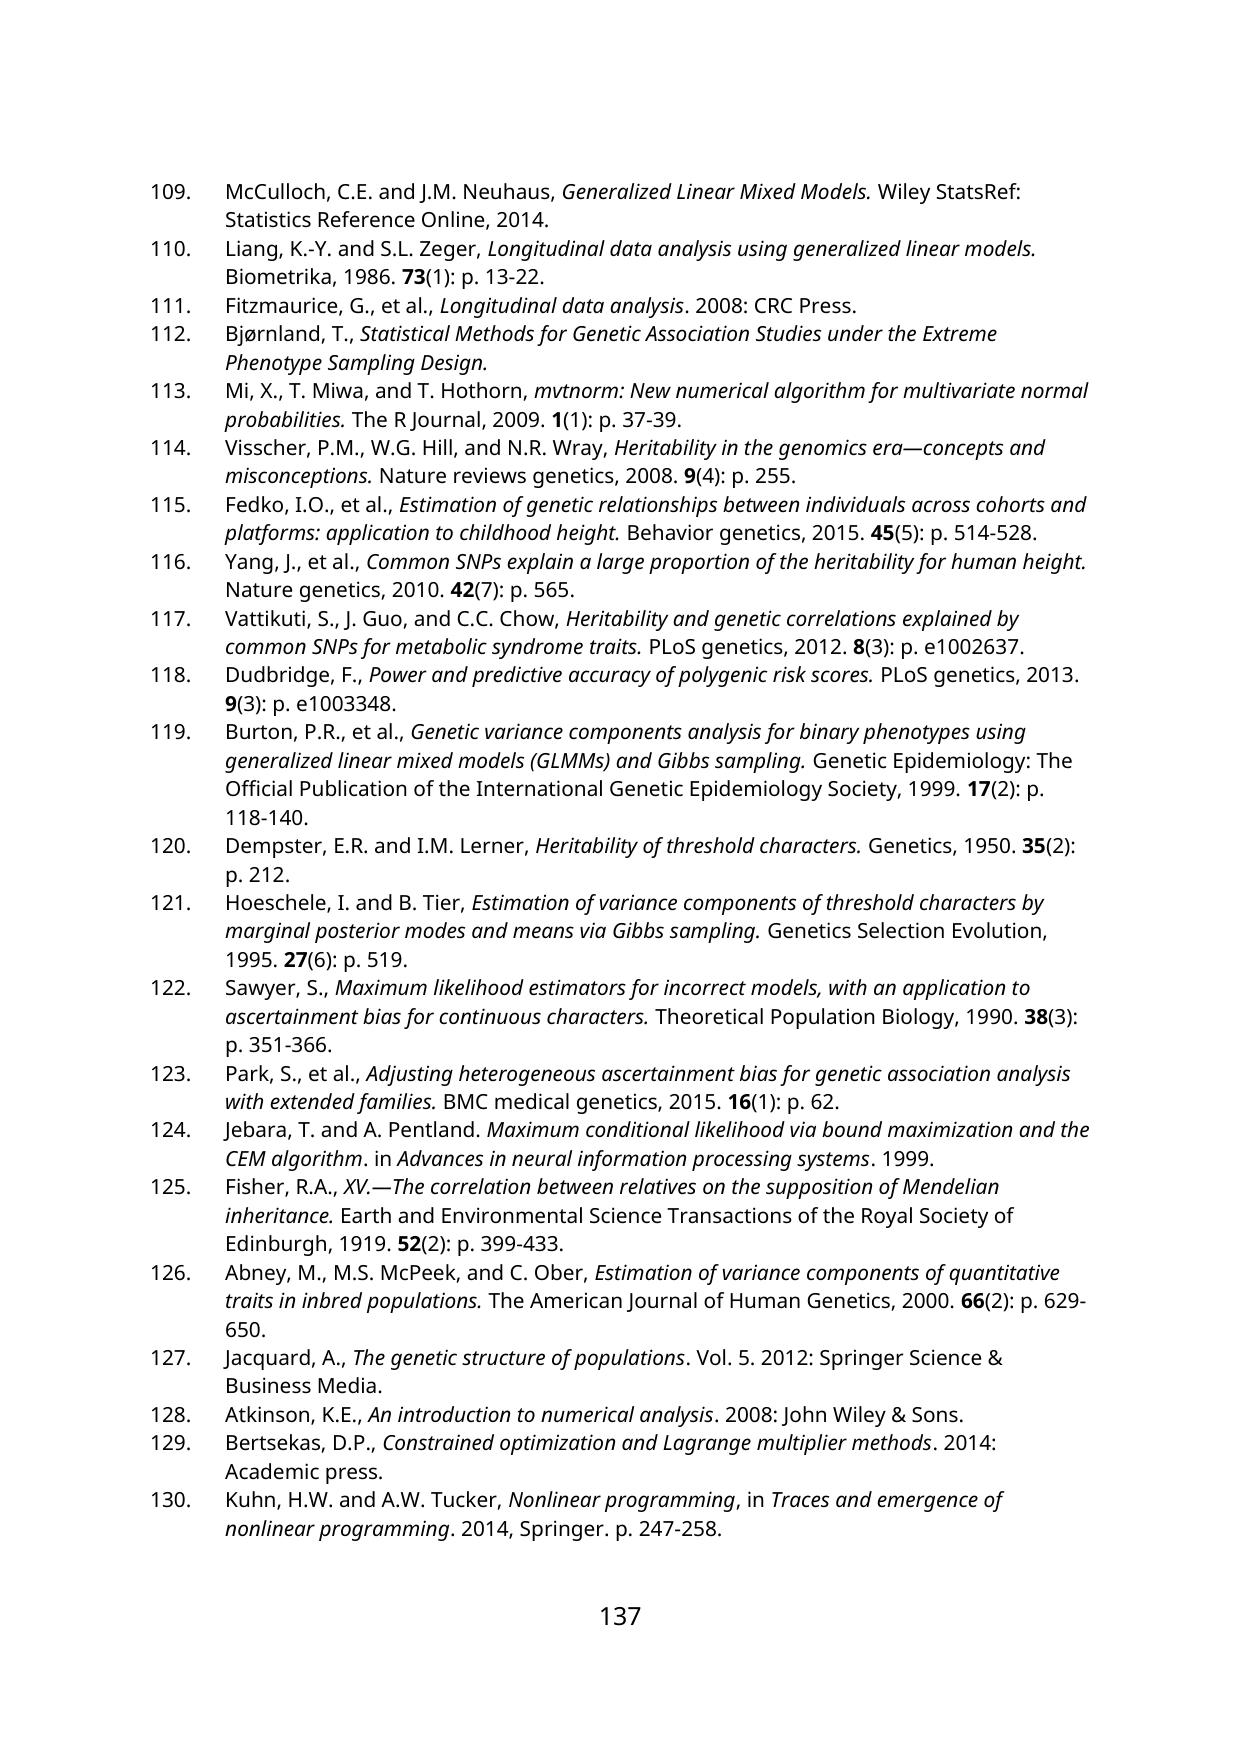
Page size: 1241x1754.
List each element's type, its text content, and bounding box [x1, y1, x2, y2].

text 130. Kuhn, H.W. and A.W. Tucker, Nonlinear programming, in Traces and emergence of nonlinear programming. 2014, Springer. p. 247-258. [150, 1485, 1090, 1542]
text 128. Atkinson, K.E., An introduction to numerical analysis. 2008: John Wiley & Sons. [150, 1400, 1090, 1428]
text 129. Bertsekas, D.P., Constrained optimization and Lagrange multiplier methods. 2014: Academic press. [150, 1428, 1090, 1485]
text 126. Abney, M., M.S. McPeek, and C. Ober, Estimation of variance components of quantitative traits in inbred populations. The American Journal of Human Genetics, 2000. 66(2): p. 629-650. [150, 1258, 1090, 1343]
text 123. Park, S., et al., Adjusting heterogeneous ascertainment bias for genetic association analysis with extended families. BMC medical genetics, 2015. 16(1): p. 62. [150, 1059, 1090, 1116]
text 121. Hoeschele, I. and B. Tier, Estimation of variance components of threshold characters by marginal posterior modes and means via Gibbs sampling. Genetics Selection Evolution, 1995. 27(6): p. 519. [150, 888, 1090, 973]
text 116. Yang, J., et al., Common SNPs explain a large proportion of the heritability for human height. Nature genetics, 2010. 42(7): p. 565. [150, 547, 1090, 604]
text 114. Visscher, P.M., W.G. Hill, and N.R. Wray, Heritability in the genomics era—concepts and misconceptions. Nature reviews genetics, 2008. 9(4): p. 255. [150, 433, 1090, 490]
text 127. Jacquard, A., The genetic structure of populations. Vol. 5. 2012: Springer Science & Business Media. [150, 1343, 1090, 1400]
text 125. Fisher, R.A., XV.—The correlation between relatives on the supposition of Mendelian inheritance. Earth and Environmental Science Transactions of the Royal Society of Edinburgh, 1919. 52(2): p. 399-433. [150, 1172, 1090, 1258]
text 109. McCulloch, C.E. and J.M. Neuhaus, Generalized Linear Mixed Models. Wiley StatsRef: Statistics Reference Online, 2014. [150, 177, 1090, 234]
text 115. Fedko, I.O., et al., Estimation of genetic relationships between individuals across cohorts and platforms: application to childhood height. Behavior genetics, 2015. 45(5): p. 514-528. [150, 490, 1090, 547]
text 120. Dempster, E.R. and I.M. Lerner, Heritability of threshold characters. Genetics, 1950. 35(2): p. 212. [150, 831, 1090, 888]
text 118. Dudbridge, F., Power and predictive accuracy of polygenic risk scores. PLoS genetics, 2013. 9(3): p. e1003348. [150, 661, 1090, 717]
text 117. Vattikuti, S., J. Guo, and C.C. Chow, Heritability and genetic correlations explained by common SNPs for metabolic syndrome traits. PLoS genetics, 2012. 8(3): p. e1002637. [150, 604, 1090, 661]
text 112. Bjørnland, T., Statistical Methods for Genetic Association Studies under the Extreme Phenotype Sampling Design. [150, 319, 1090, 376]
text 110. Liang, K.-Y. and S.L. Zeger, Longitudinal data analysis using generalized linear models. Biometrika, 1986. 73(1): p. 13-22. [150, 234, 1090, 291]
text 119. Burton, P.R., et al., Genetic variance components analysis for binary phenotypes using generalized linear mixed models (GLMMs) and Gibbs sampling. Genetic Epidemiology: The Official Publication of the International Genetic Epidemiology Society, 1999. 17(2): p. 118-140. [150, 717, 1090, 831]
text 113. Mi, X., T. Miwa, and T. Hothorn, mvtnorm: New numerical algorithm for multivariate normal probabilities. The R Journal, 2009. 1(1): p. 37-39. [150, 376, 1090, 433]
text 124. Jebara, T. and A. Pentland. Maximum conditional likelihood via bound maximization and the CEM algorithm. in Advances in neural information processing systems. 1999. [150, 1116, 1090, 1172]
text 122. Sawyer, S., Maximum likelihood estimators for incorrect models, with an application to ascertainment bias for continuous characters. Theoretical Population Biology, 1990. 38(3): p. 351-366. [150, 973, 1090, 1059]
text 111. Fitzmaurice, G., et al., Longitudinal data analysis. 2008: CRC Press. [150, 291, 1090, 319]
